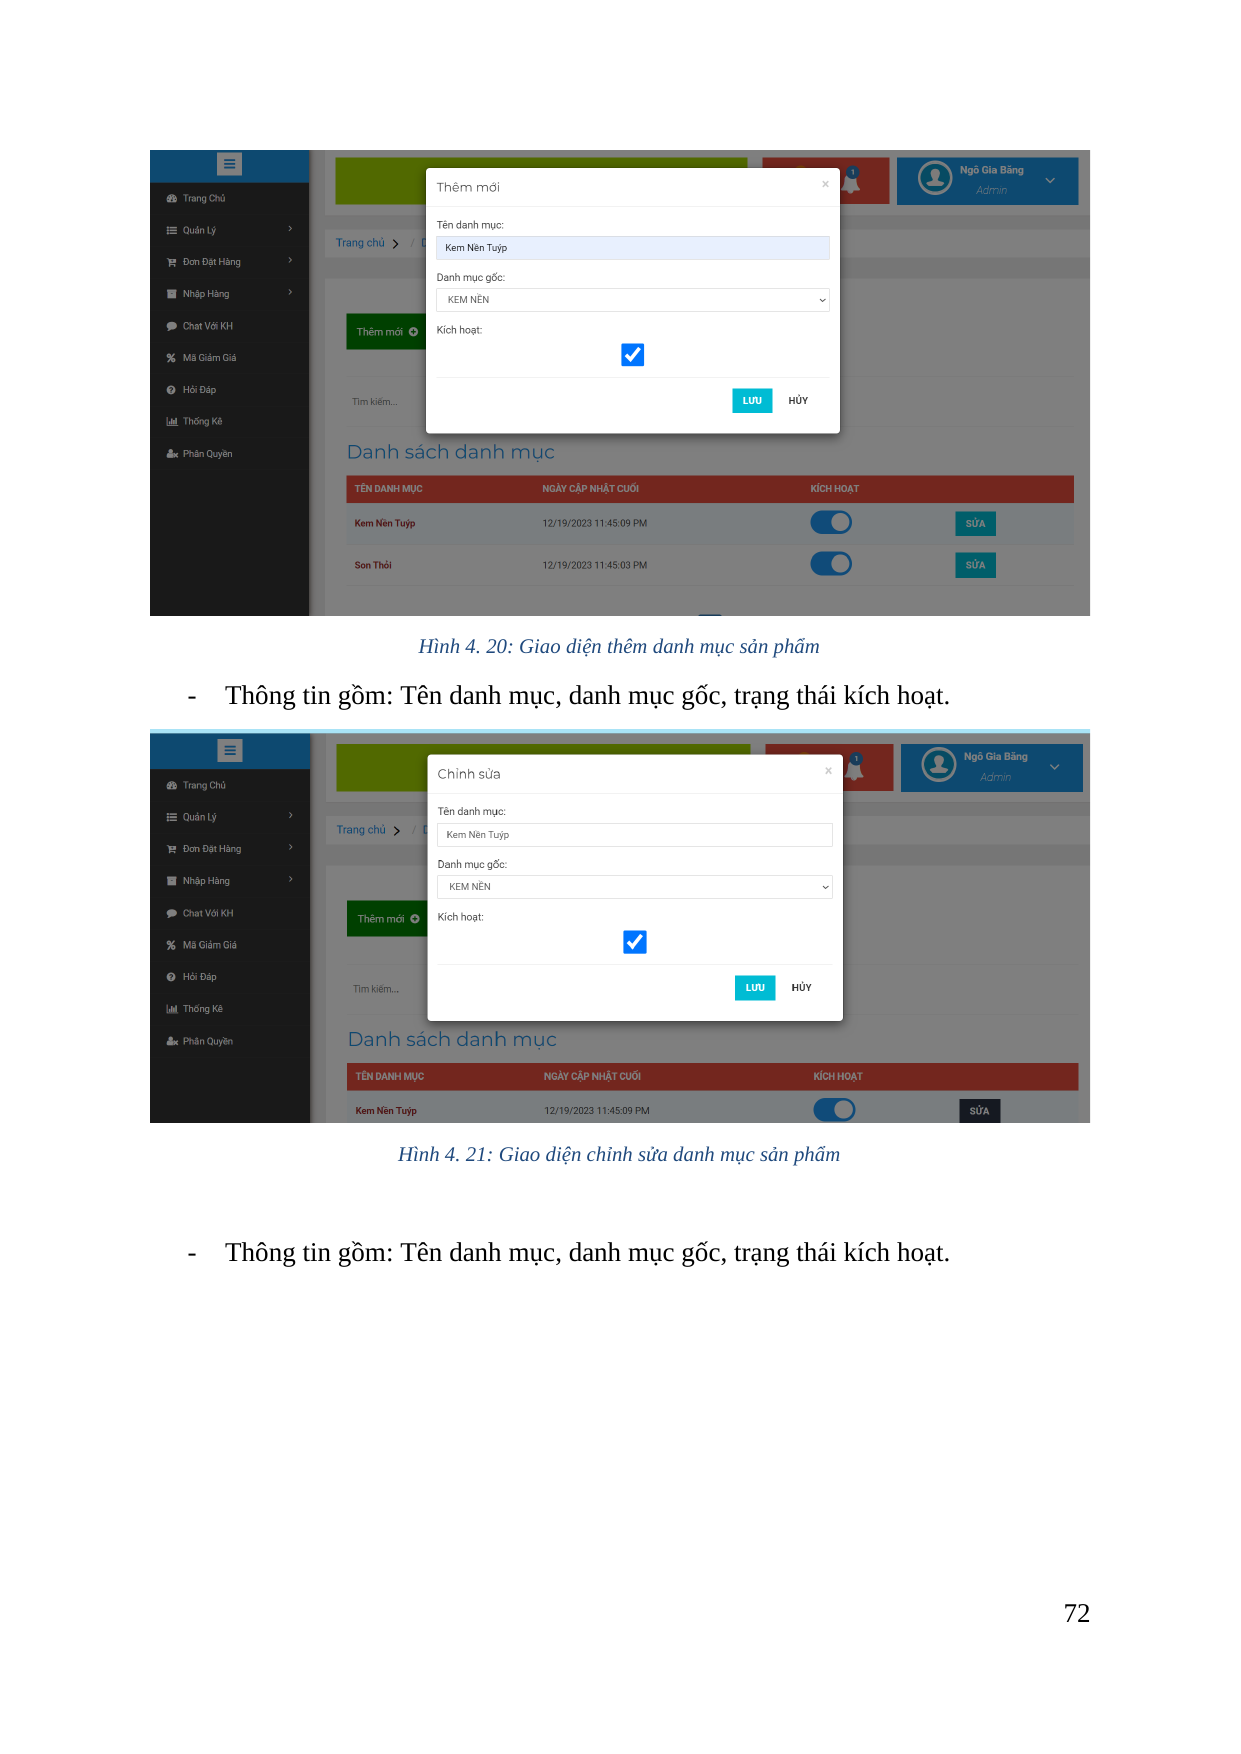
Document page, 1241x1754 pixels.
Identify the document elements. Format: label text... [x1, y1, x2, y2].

picture [150, 729, 1091, 1123]
list Thông tin gồm: Tên danh mục, danh mục gốc, trạng thái kích hoạt. [187, 1237, 1090, 1268]
list Thông tin gồm: Tên danh mục, danh mục gốc, trạng thái kích hoạt. [187, 679, 1090, 710]
picture [150, 150, 1091, 616]
